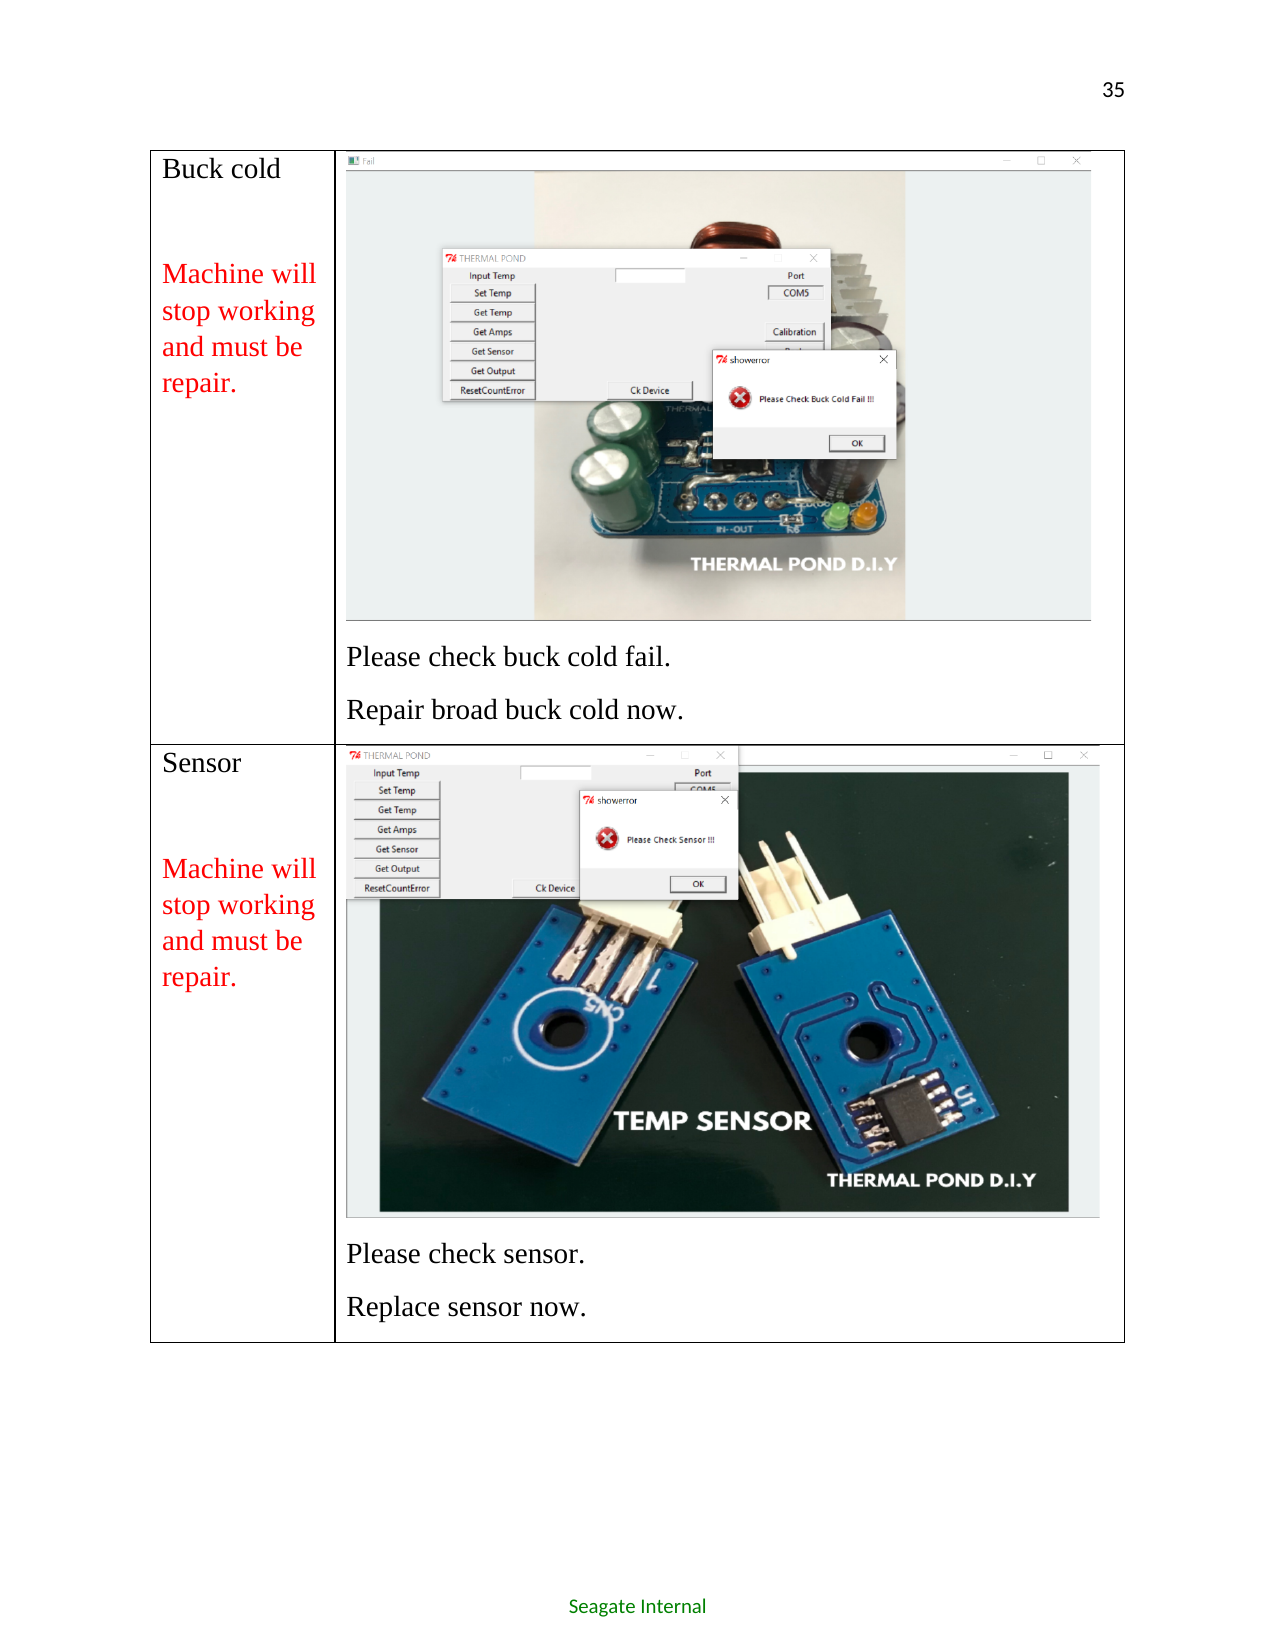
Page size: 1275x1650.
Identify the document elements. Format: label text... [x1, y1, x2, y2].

table_cell Sensor Machine will stop working and must be repair. [151, 745, 334, 1342]
table_cell Please check buck cold fail. Repair broad buck cold now. [336, 151, 1124, 744]
table_cell Please check sensor. Replace sensor now. [336, 745, 1124, 1342]
picture [346, 151, 1092, 621]
picture [346, 745, 1100, 1218]
table_cell Buck cold Machine will stop working and must be repair. [151, 151, 334, 744]
